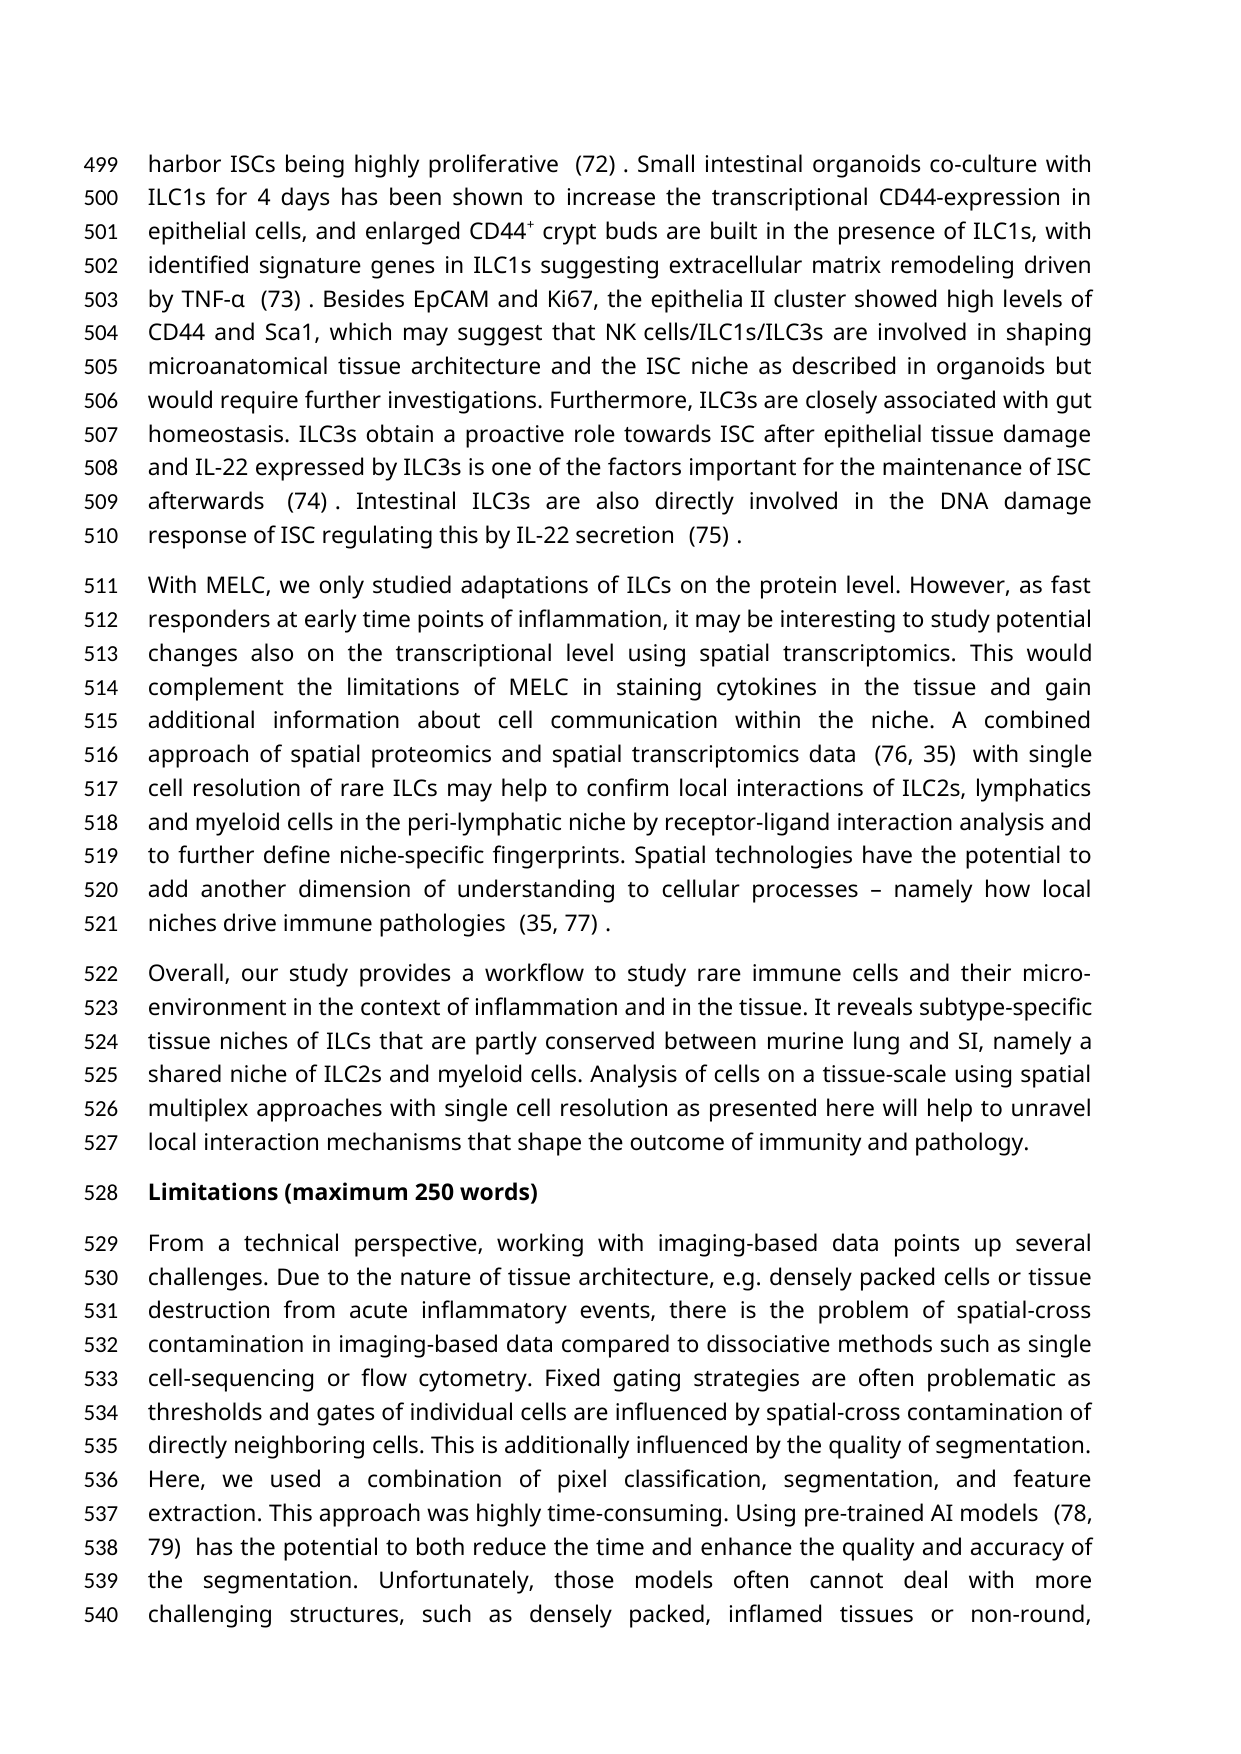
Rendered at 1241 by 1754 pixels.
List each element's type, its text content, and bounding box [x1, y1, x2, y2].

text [148, 148, 1093, 550]
text Overall, our study provides a workflow to study rare immune cells and their micro-environment in the context of inflammation and in the tissue. It reveals subtype-specific tissue niches of ILCs that are partly conserved between murine lung and SI, namely a shared niche of ILC2s and myeloid cells. Analysis of cells on a tissue-scale using spatial multiplex approaches with single cell resolution as presented here will help to unravel local interaction mechanisms that shape the outcome of immunity and pathology. [148, 957, 1093, 1157]
text Limitations (maximum 250 words) [148, 1176, 1093, 1208]
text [148, 1227, 1093, 1629]
text With MELC, we only studied adaptations of ILCs on the protein level. However, as fast responders at early time points of inflammation, it may be interesting to study potential changes also on the transcriptional level using spatial transcriptomics. This would complement the limitations of MELC in staining cytokines in the tissue and gain additional information about cell communication within the niche. A combined approach of spatial proteomics and spatial transcriptomics data with single cell resolution of rare ILCs may help to confirm local interactions of ILC2s, lymphatics and myeloid cells in the peri-lymphatic niche by receptor-ligand interaction analysis and to further define niche-specific fingerprints. Spatial technologies have the potential to add another dimension of understanding to cellular processes – namely how local niches drive immune pathologies . [148, 569, 1093, 938]
